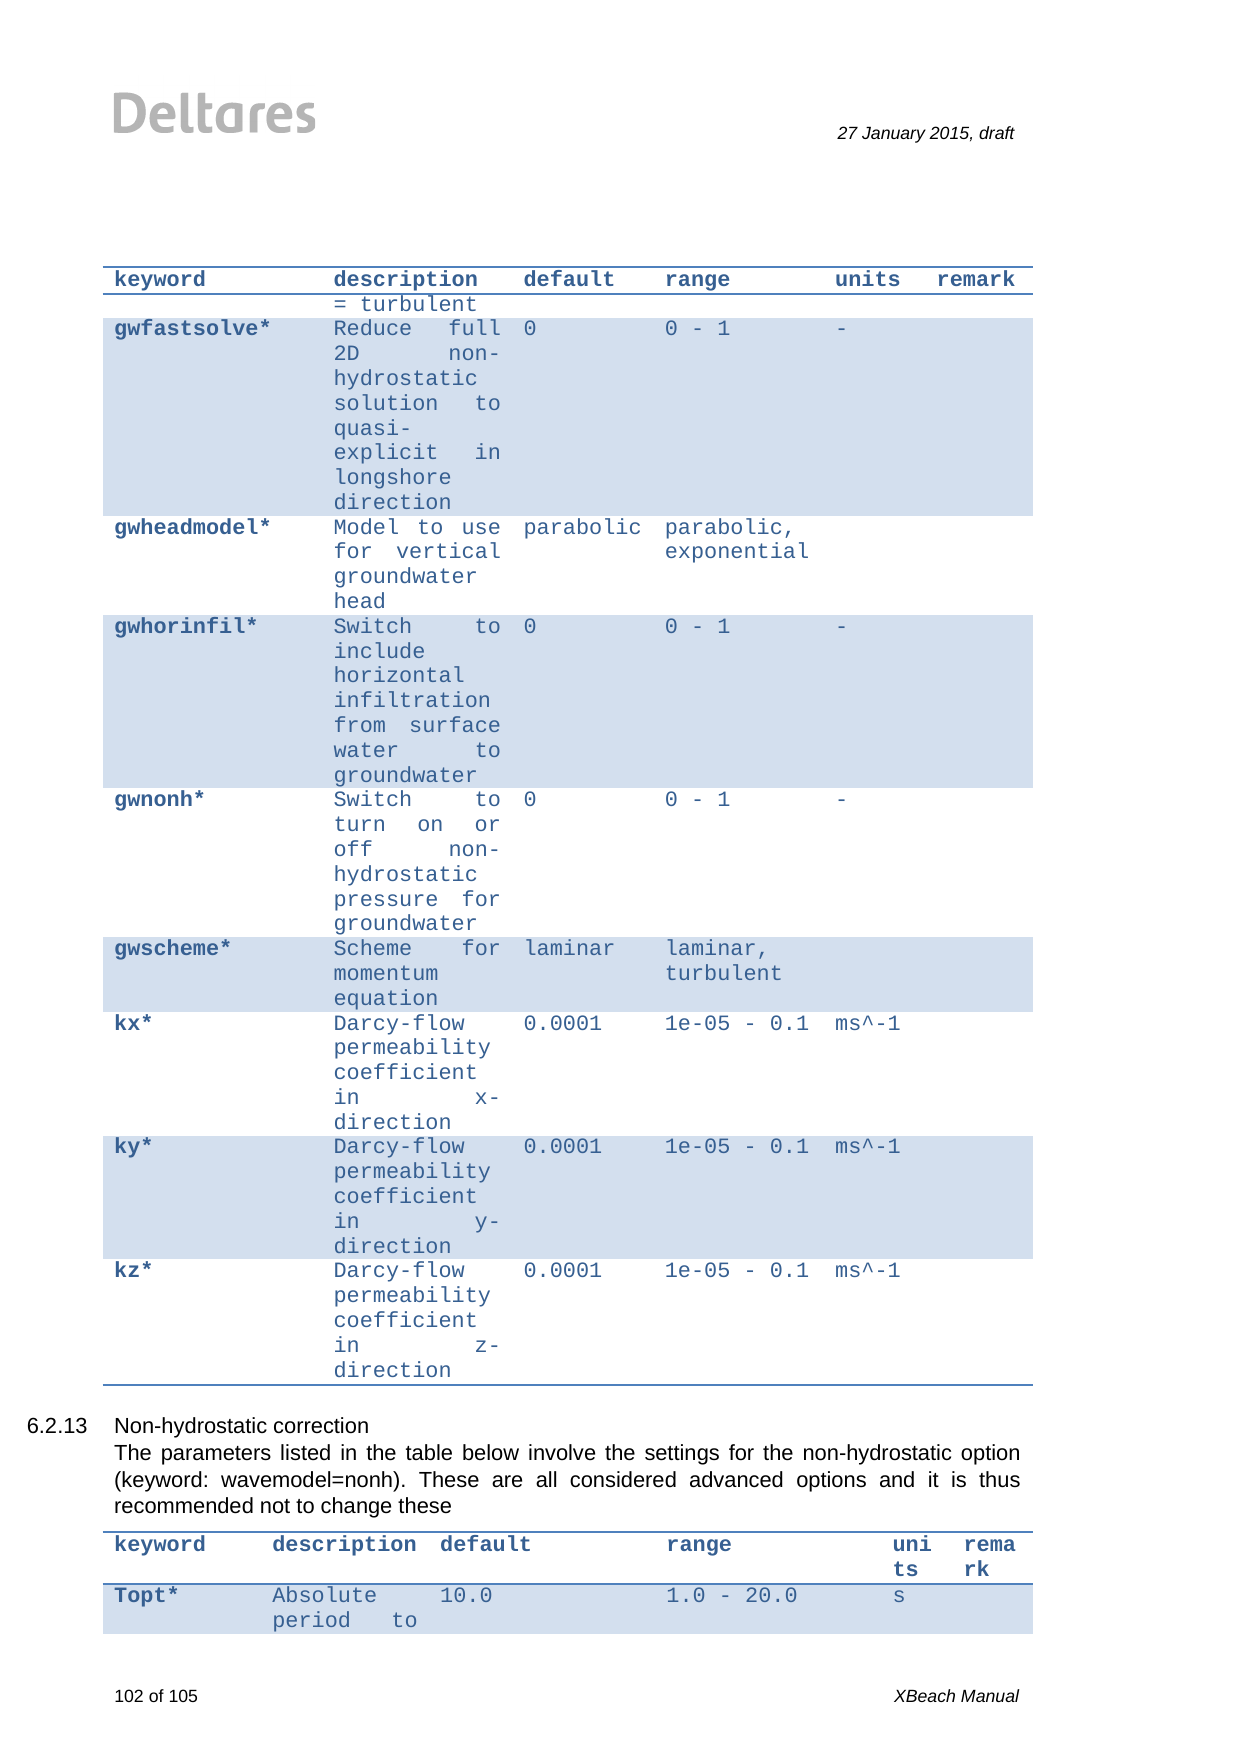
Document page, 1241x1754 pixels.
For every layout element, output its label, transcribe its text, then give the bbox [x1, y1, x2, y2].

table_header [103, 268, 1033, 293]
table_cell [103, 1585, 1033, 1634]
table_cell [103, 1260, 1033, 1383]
subtitle Non-hydrostatic correction [87, 1412, 1022, 1439]
text The parameters listed in the table below involve the settings for the non-hydrostatic option (keyword: wavemodel=nonh). These are all considered advanced options and it is thus recommended not to change these [114, 1439, 1022, 1518]
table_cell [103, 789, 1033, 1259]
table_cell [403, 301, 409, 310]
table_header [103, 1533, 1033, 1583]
picture [113, 75, 315, 133]
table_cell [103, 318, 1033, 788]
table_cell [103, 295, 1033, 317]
